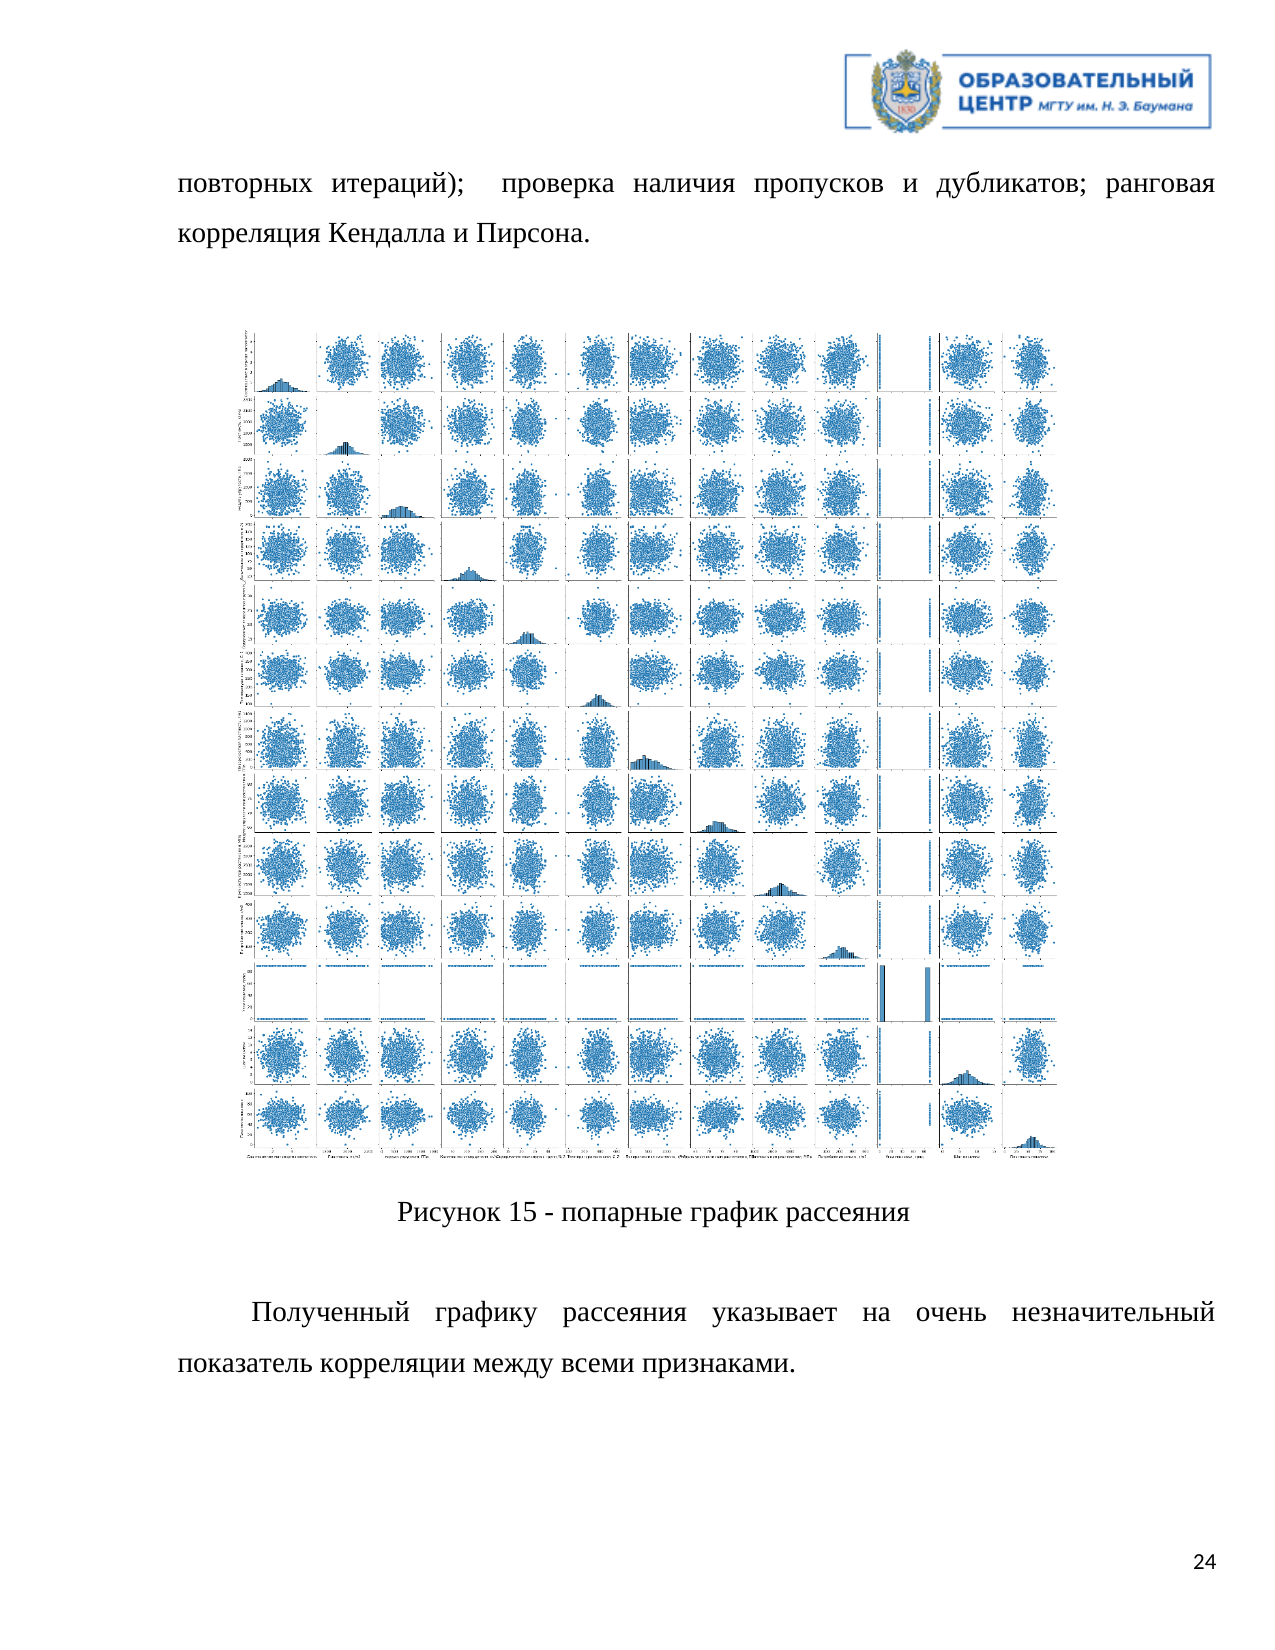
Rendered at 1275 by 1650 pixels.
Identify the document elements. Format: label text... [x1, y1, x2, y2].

picture [235, 330, 1059, 1161]
picture [814, 26, 1262, 149]
text Полученный графику рассеяния указывает на очень незначительный показатель корреляции между всеми признаками. [177, 1294, 1216, 1378]
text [177, 118, 1216, 249]
